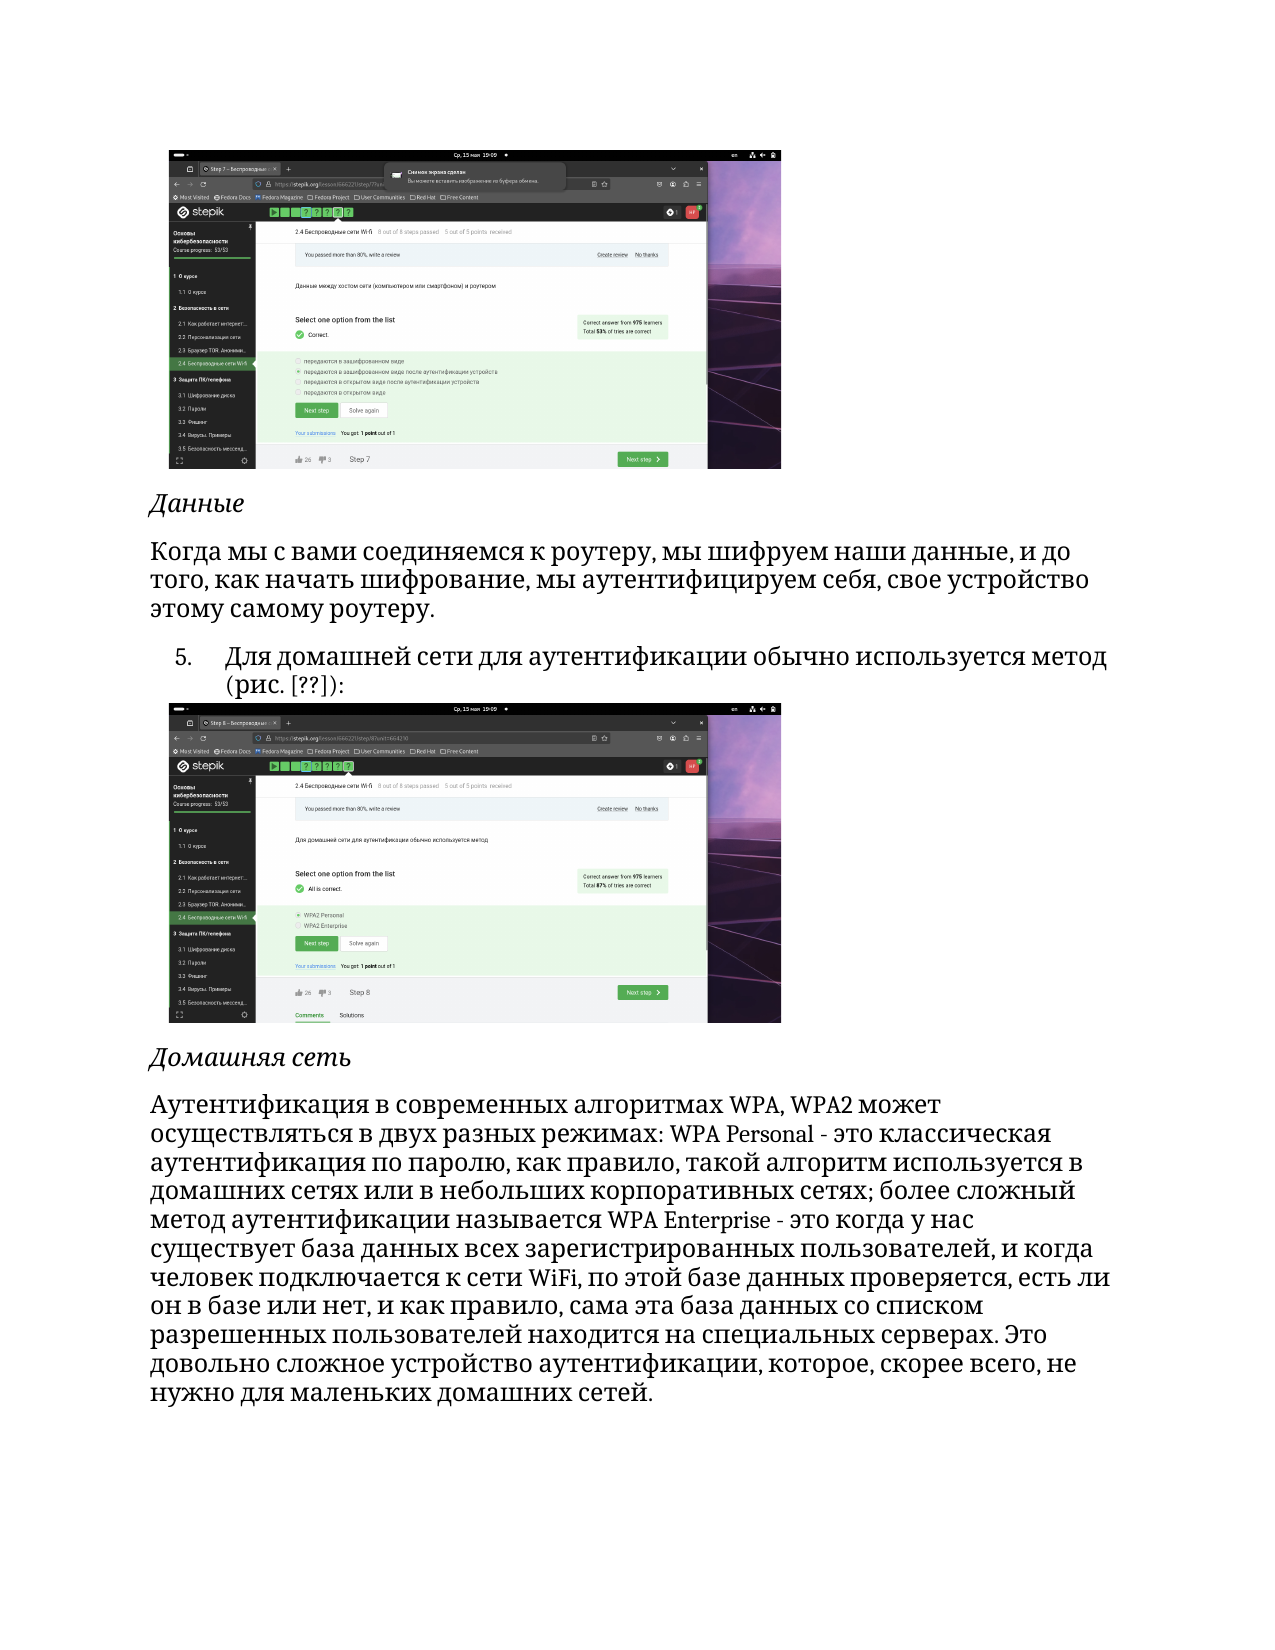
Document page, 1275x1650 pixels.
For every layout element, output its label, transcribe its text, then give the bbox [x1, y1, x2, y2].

list Для домашней сети для аутентификации обычно используется метод (рис. [??]): [175, 642, 1125, 700]
text Когда мы с вами соединяемся к роутеру, мы шифруем наши данные, и до того, как начать шифрование, мы аутентифицируем себя, свое устройство этому самому роутеру. [150, 537, 1125, 624]
picture [168, 150, 782, 469]
text Данные [150, 490, 1125, 519]
text Аутентификация в современных алгоритмах WPA, WPA2 может осуществляться в двух разных режимах: WPA Personal - это классическая аутентификация по паролю, как правило, такой алгоритм используется в домашних сетях или в небольших корпоративных сетях; более сложный метод аутентификации называется WPA Enterprise - это когда у нас существует база данных всех зарегистрированных пользователей, и когда человек подключается к сети WiFi, по этой базе данных проверяется, есть ли он в базе или нет, и как правило, сама эта база данных со списком разрешенных пользователей находится на специальных серверах. Это довольно сложное устройство аутентификации, которое, скорее всего, не нужно для маленьких домашних сетей. [150, 1091, 1125, 1407]
text Домашняя сеть [150, 1043, 1125, 1072]
picture [168, 703, 782, 1023]
